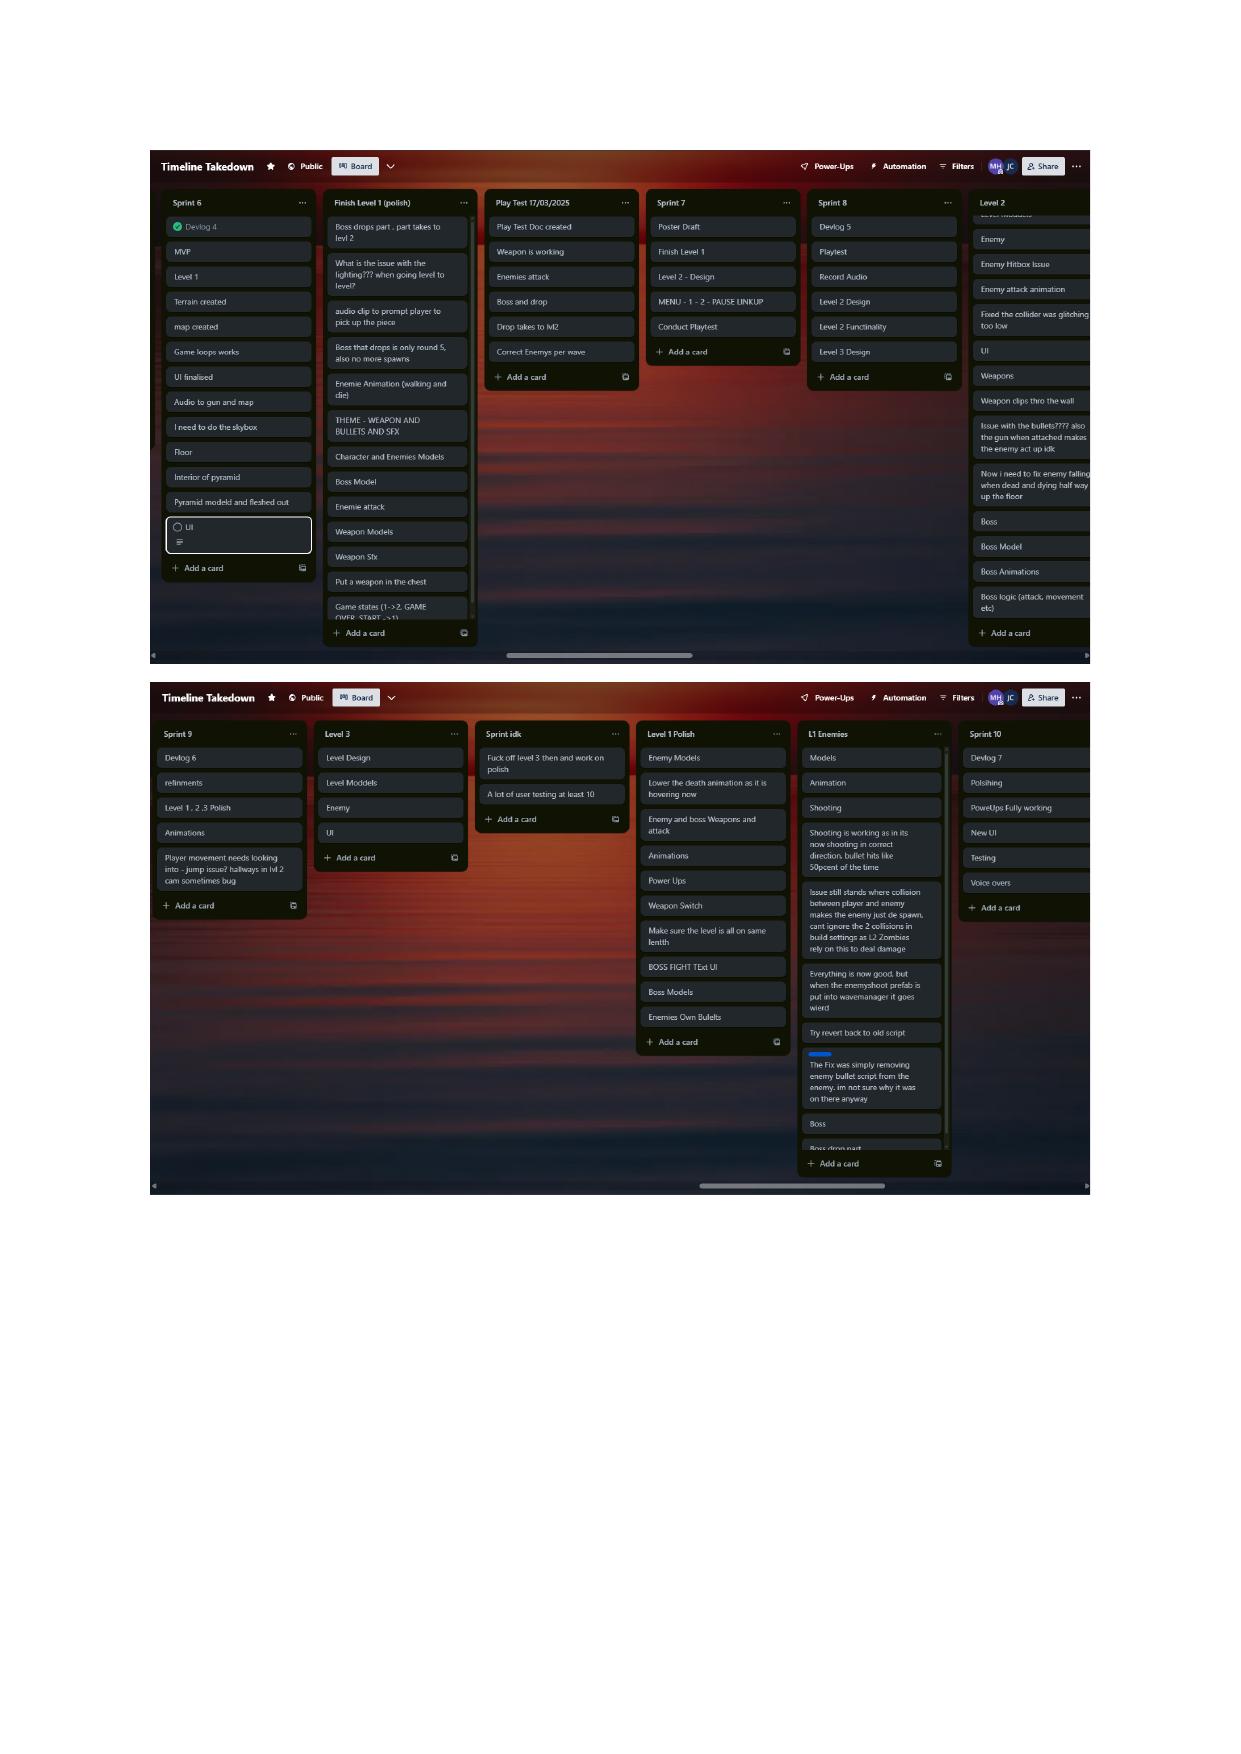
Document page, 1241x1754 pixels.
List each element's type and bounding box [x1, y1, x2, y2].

picture [150, 150, 1091, 664]
picture [150, 682, 1091, 1195]
